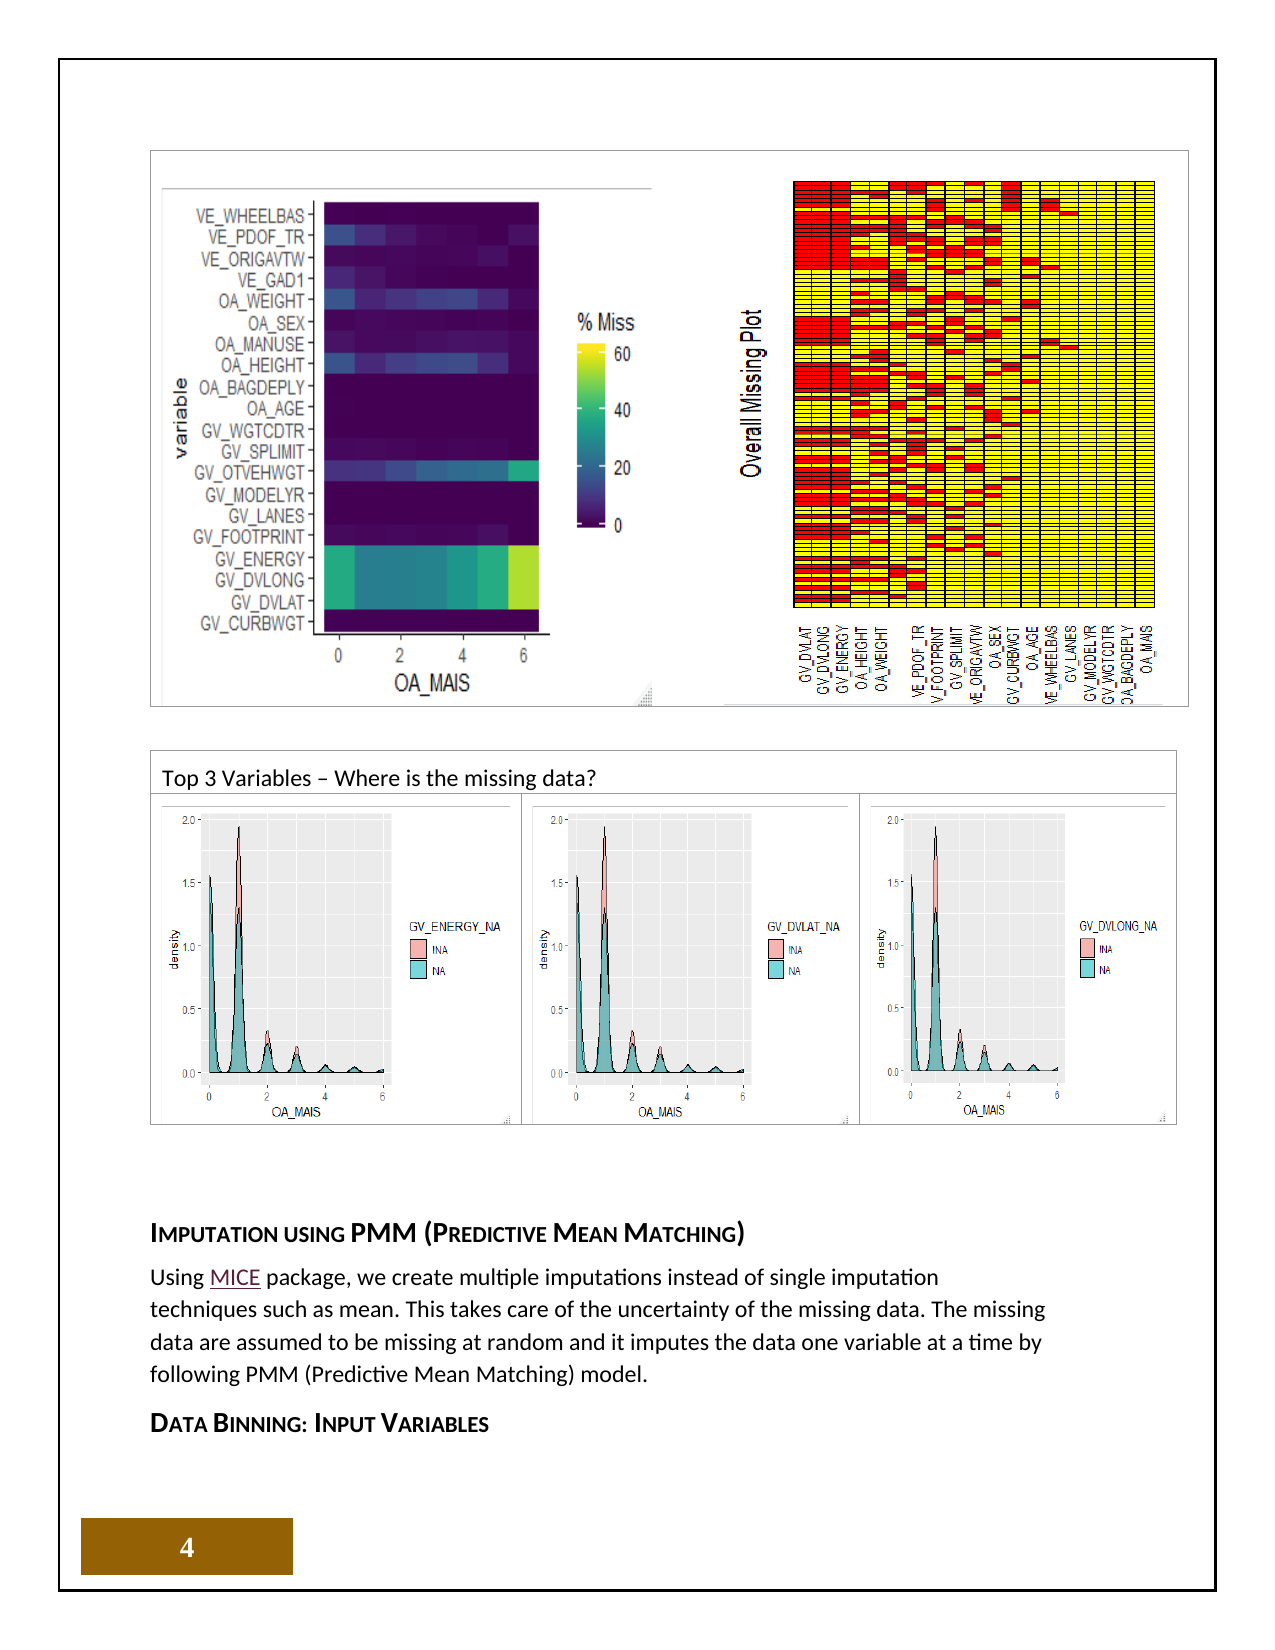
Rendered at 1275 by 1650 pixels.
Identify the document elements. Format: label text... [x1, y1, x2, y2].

table_header Top 3 Variables – Where is the missing data? [151, 751, 1176, 793]
picture [724, 163, 1163, 706]
picture [532, 806, 849, 1124]
text DATA BINNING: INPUT VARIABLES [150, 1404, 1048, 1439]
table_cell [860, 794, 1176, 1124]
text IMPUTATION USING PMM (PREDICTIVE MEAN MATCHING) [150, 1214, 1048, 1250]
picture [870, 806, 1166, 1122]
picture [161, 188, 652, 706]
picture [161, 806, 510, 1124]
text Using MICE package, we create multiple imputations instead of single imputation techniques such as mean. This takes care of the uncertainty of the missing data. The missing data are assumed to be missing at random and it imputes the data one variable at a time by following PMM (Predictive Mean Matching) model. [150, 1262, 1048, 1388]
table_cell [151, 794, 521, 1124]
table_cell [522, 794, 859, 1124]
table_cell [151, 151, 1188, 706]
